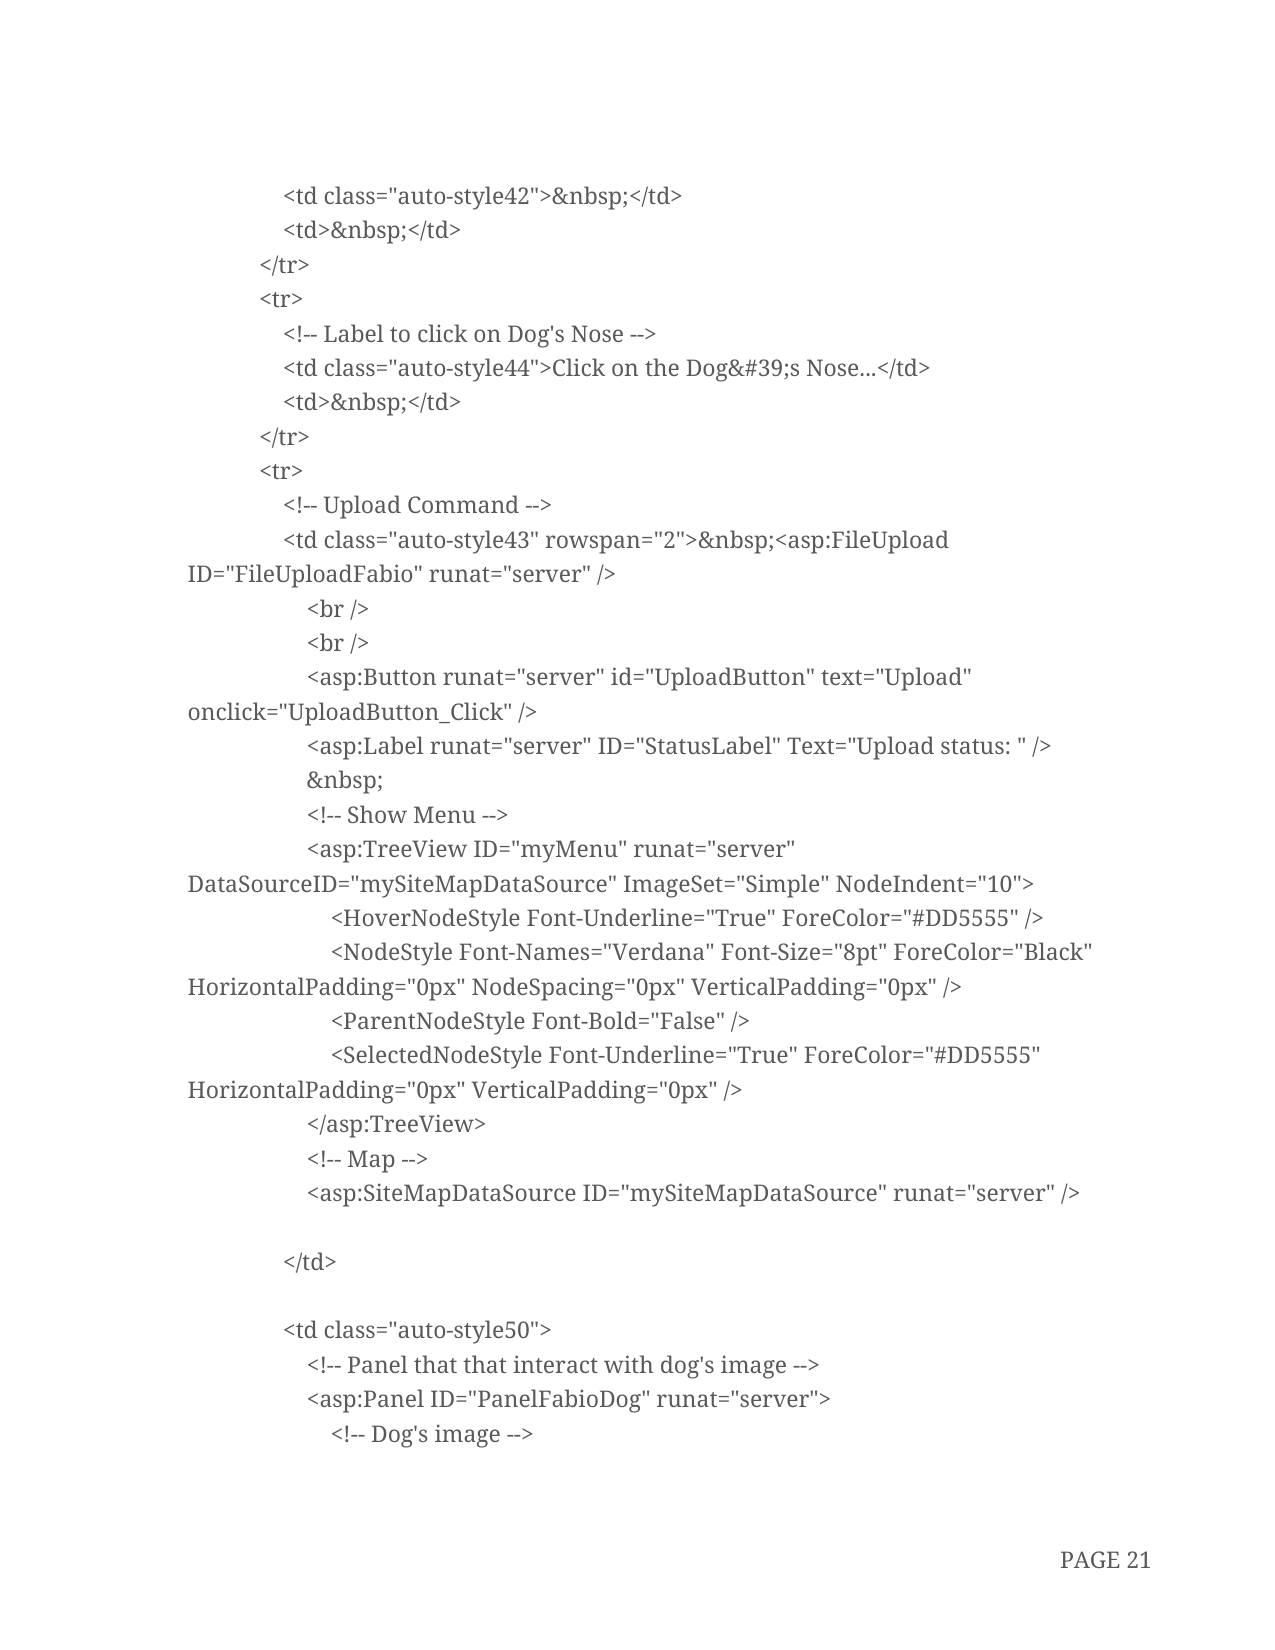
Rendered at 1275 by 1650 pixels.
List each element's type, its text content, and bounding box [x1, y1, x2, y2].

text <td class="auto-style43" rowspan="2">&nbsp;<asp:FileUpload ID="FileUploadFabio" runat="server" /> [187, 524, 1152, 589]
text <HoverNodeStyle Font-Underline="True" ForeColor="#DD5555" /> [187, 902, 1152, 933]
text <!-- Upload Command --> [187, 489, 1152, 521]
text <NodeStyle Font-Names="Verdana" Font-Size="8pt" ForeColor="Black" HorizontalPadding="0px" NodeSpacing="0px" VerticalPadding="0px" /> [187, 936, 1152, 1002]
text <tr> [187, 455, 1152, 486]
text <!-- Dog's image --> [187, 1417, 1152, 1449]
text <SelectedNodeStyle Font-Underline="True" ForeColor="#DD5555" HorizontalPadding="0px" VerticalPadding="0px" /> [187, 1039, 1152, 1105]
text <!-- Label to click on Dog's Nose --> [187, 317, 1152, 349]
text <td class="auto-style44">Click on the Dog&#39;s Nose...</td> [187, 352, 1152, 383]
text <br /> [187, 627, 1152, 658]
text <!-- Panel that that interact with dog's image --> [187, 1349, 1152, 1380]
text <asp:Button runat="server" id="UploadButton" text="Upload" onclick="UploadButton_Click" /> [187, 661, 1152, 727]
text <asp:TreeView ID="myMenu" runat="server" DataSourceID="mySiteMapDataSource" ImageSet="Simple" NodeIndent="10"> [187, 833, 1152, 899]
text <tr> [187, 283, 1152, 314]
text </tr> [187, 249, 1152, 280]
text <asp:SiteMapDataSource ID="mySiteMapDataSource" runat="server" /> [187, 1177, 1152, 1208]
text <td class="auto-style50"> [187, 1314, 1152, 1346]
text <td>&nbsp;</td> [187, 386, 1152, 417]
text <asp:Label runat="server" ID="StatusLabel" Text="Upload status: " /> [187, 730, 1152, 761]
text </tr> [187, 421, 1152, 452]
text <ParentNodeStyle Font-Bold="False" /> [187, 1005, 1152, 1036]
text <td>&nbsp;</td> [187, 214, 1152, 246]
text <br /> [187, 592, 1152, 624]
text </td> [187, 1246, 1152, 1277]
text </asp:TreeView> [187, 1108, 1152, 1139]
text &nbsp; [187, 764, 1152, 796]
text <td class="auto-style42">&nbsp;</td> [187, 180, 1152, 211]
text <asp:Panel ID="PanelFabioDog" runat="server"> [187, 1383, 1152, 1414]
text <!-- Show Menu --> [187, 799, 1152, 830]
text <!-- Map --> [187, 1142, 1152, 1174]
